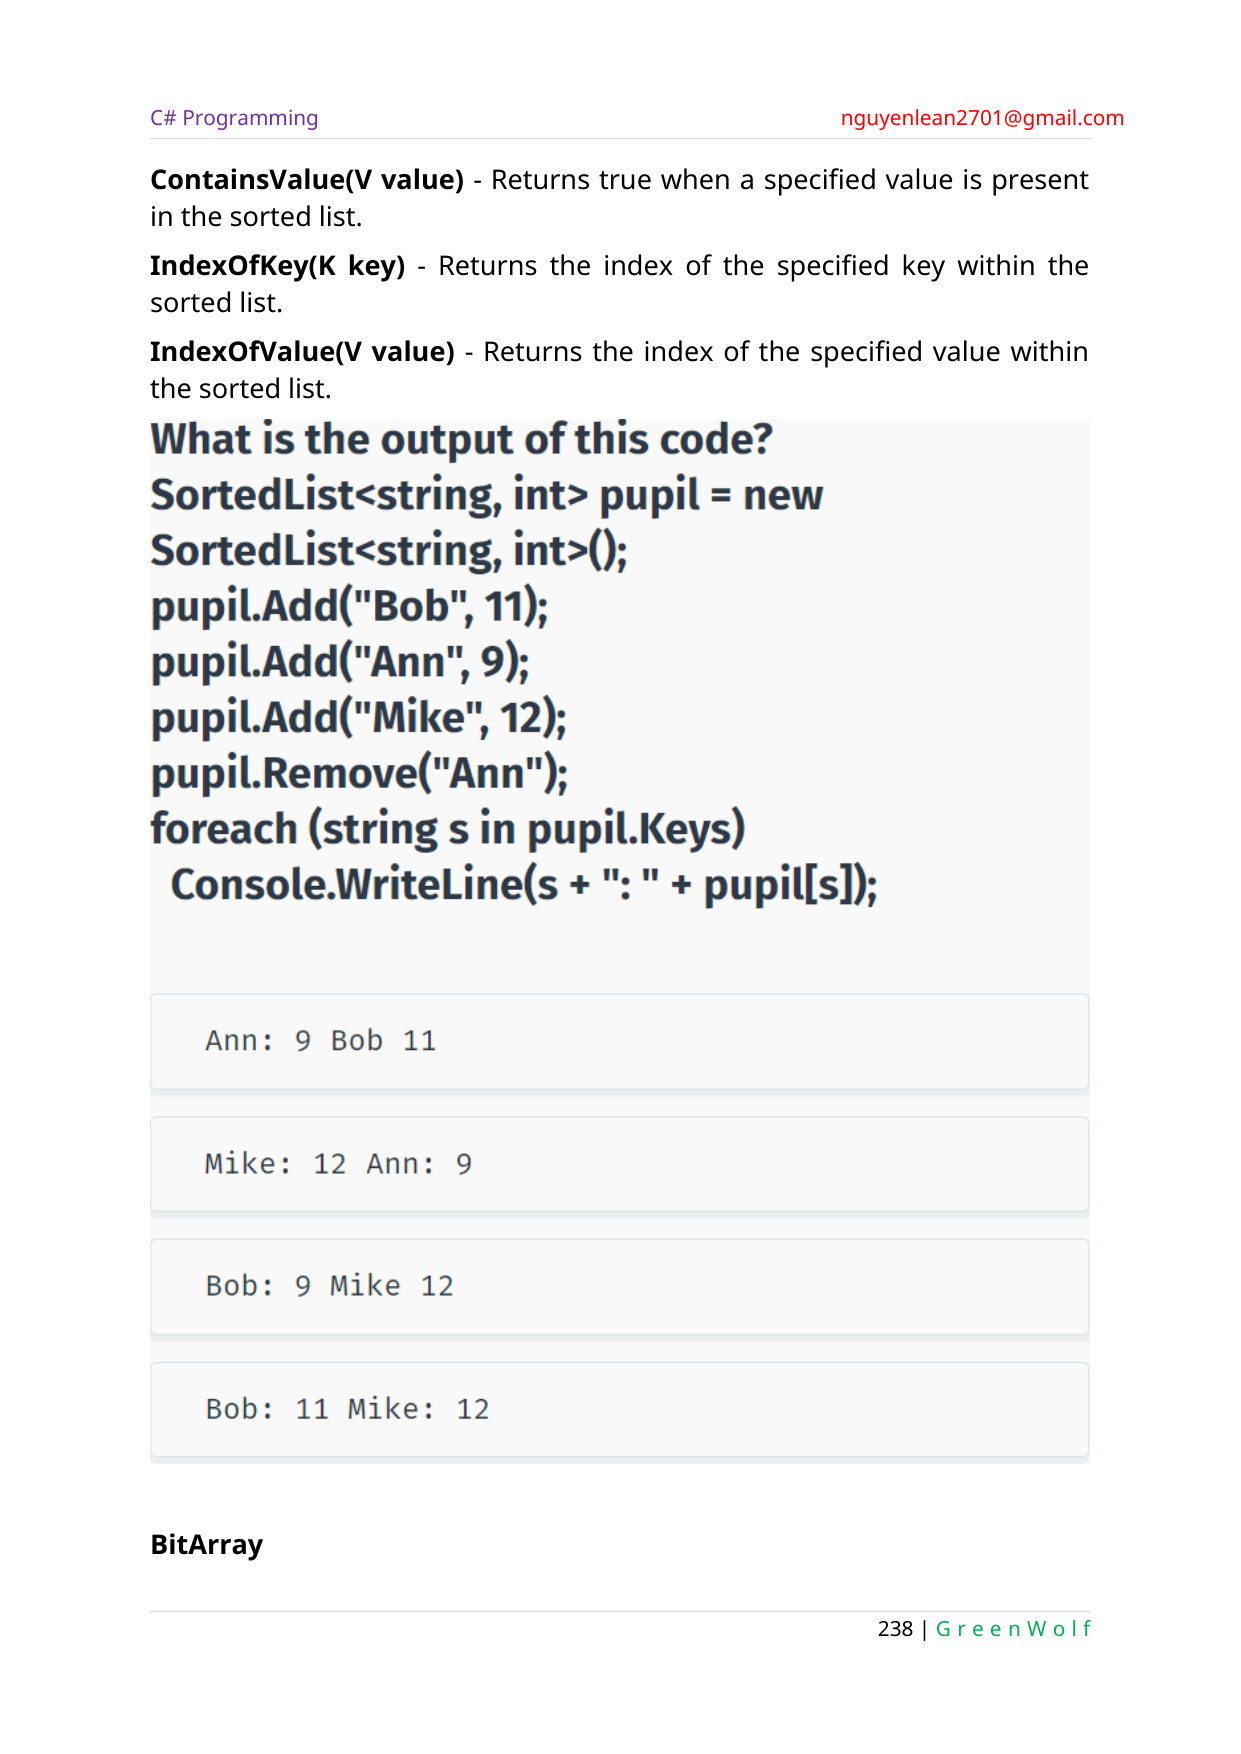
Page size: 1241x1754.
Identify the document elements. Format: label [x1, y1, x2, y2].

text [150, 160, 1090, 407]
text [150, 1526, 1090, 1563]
picture [150, 419, 1091, 1464]
